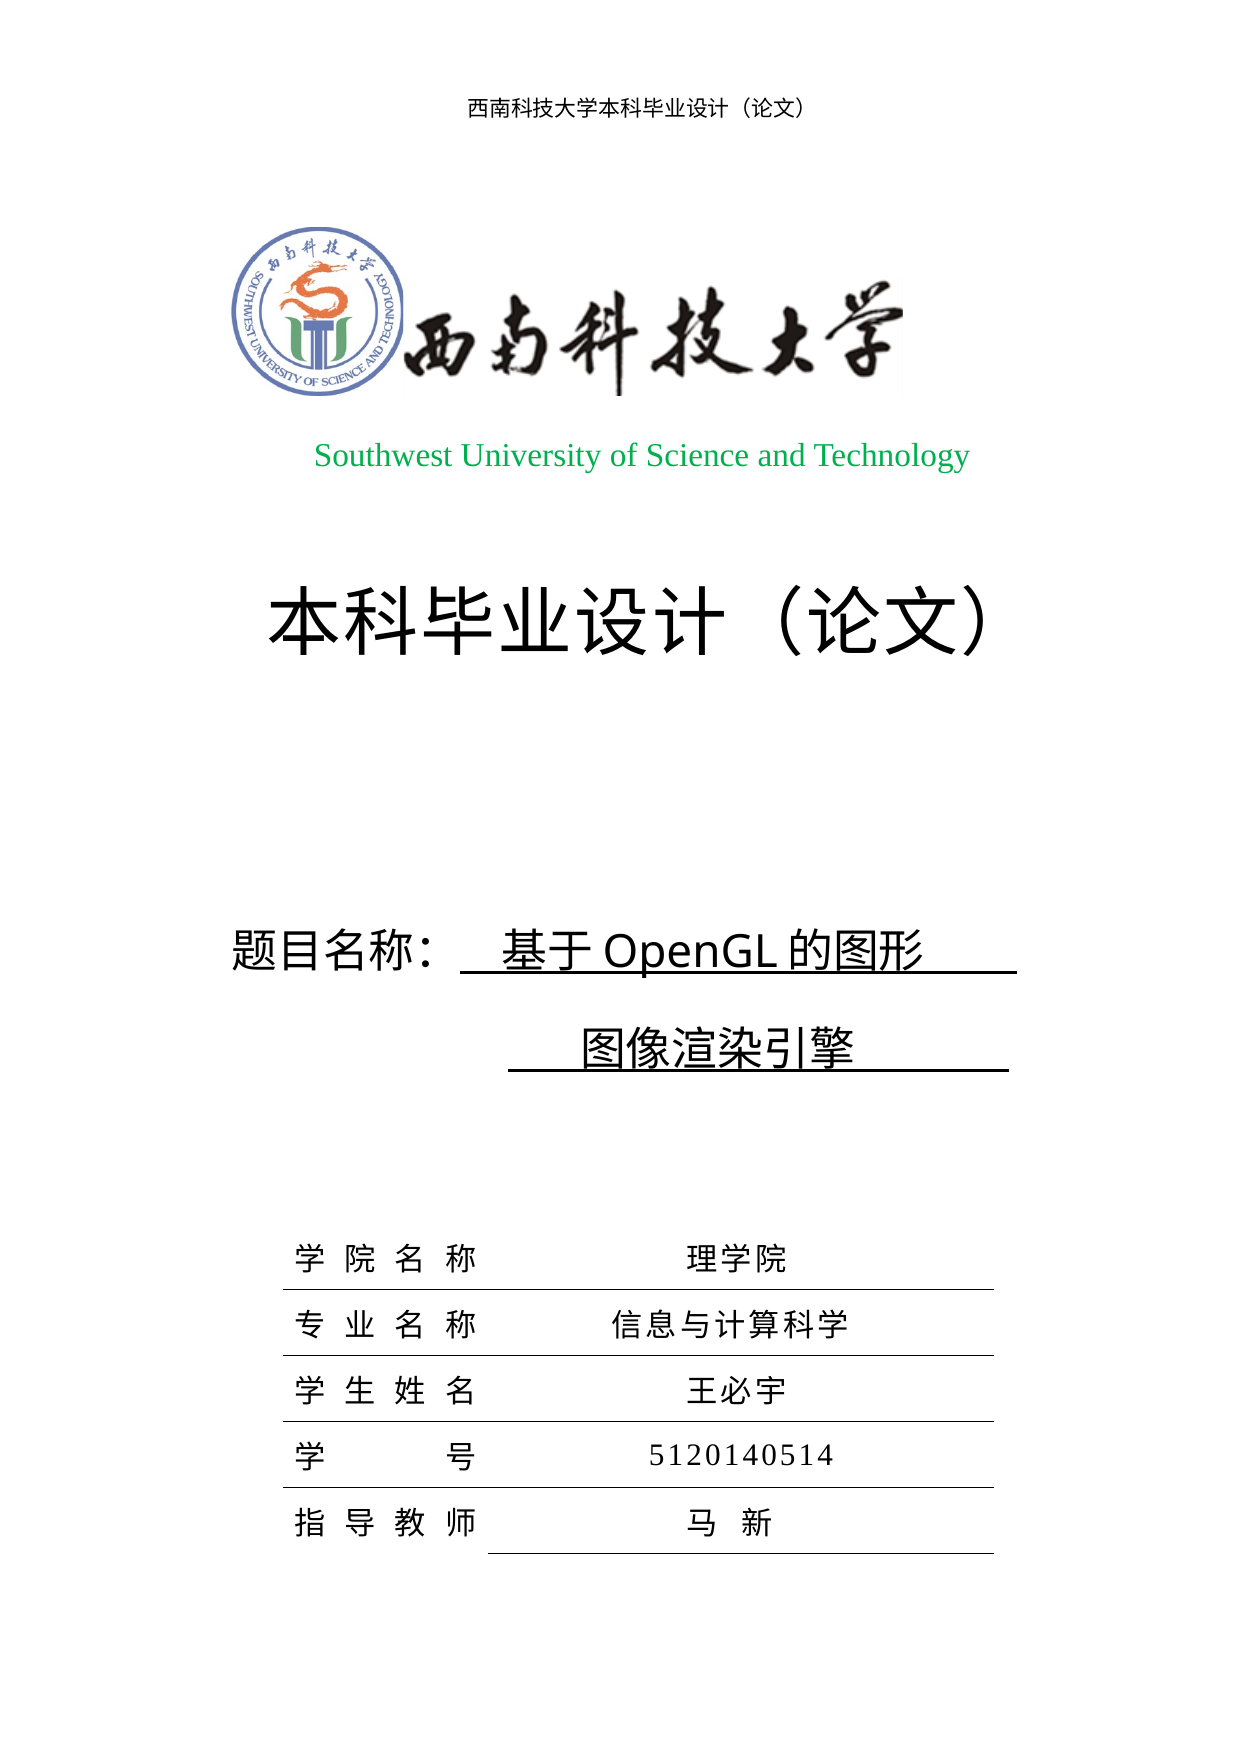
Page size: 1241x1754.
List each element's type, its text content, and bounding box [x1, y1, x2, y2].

table_header 学院名称 [283, 1224, 487, 1289]
text 题目名称： 基于OpenGL的图形 [187, 899, 1053, 996]
table_cell 信息与计算科学 [488, 1290, 994, 1355]
table_cell 马 新 [488, 1488, 994, 1553]
table_header 理学院 [488, 1224, 994, 1289]
table_cell 王必宇 [488, 1356, 994, 1421]
text 图像渲染引擎 [187, 996, 1053, 1094]
table_cell 指导教师 [283, 1488, 487, 1553]
table_cell 专业名称 [283, 1290, 487, 1355]
table_cell 5120140514 [488, 1422, 994, 1487]
picture [231, 227, 903, 396]
table_cell 学号 [283, 1422, 487, 1487]
text Southwest University of Science and Technology [187, 422, 1053, 487]
text 本科毕业设计（论文） [187, 552, 1053, 682]
table_cell 学生姓名 [283, 1356, 487, 1421]
